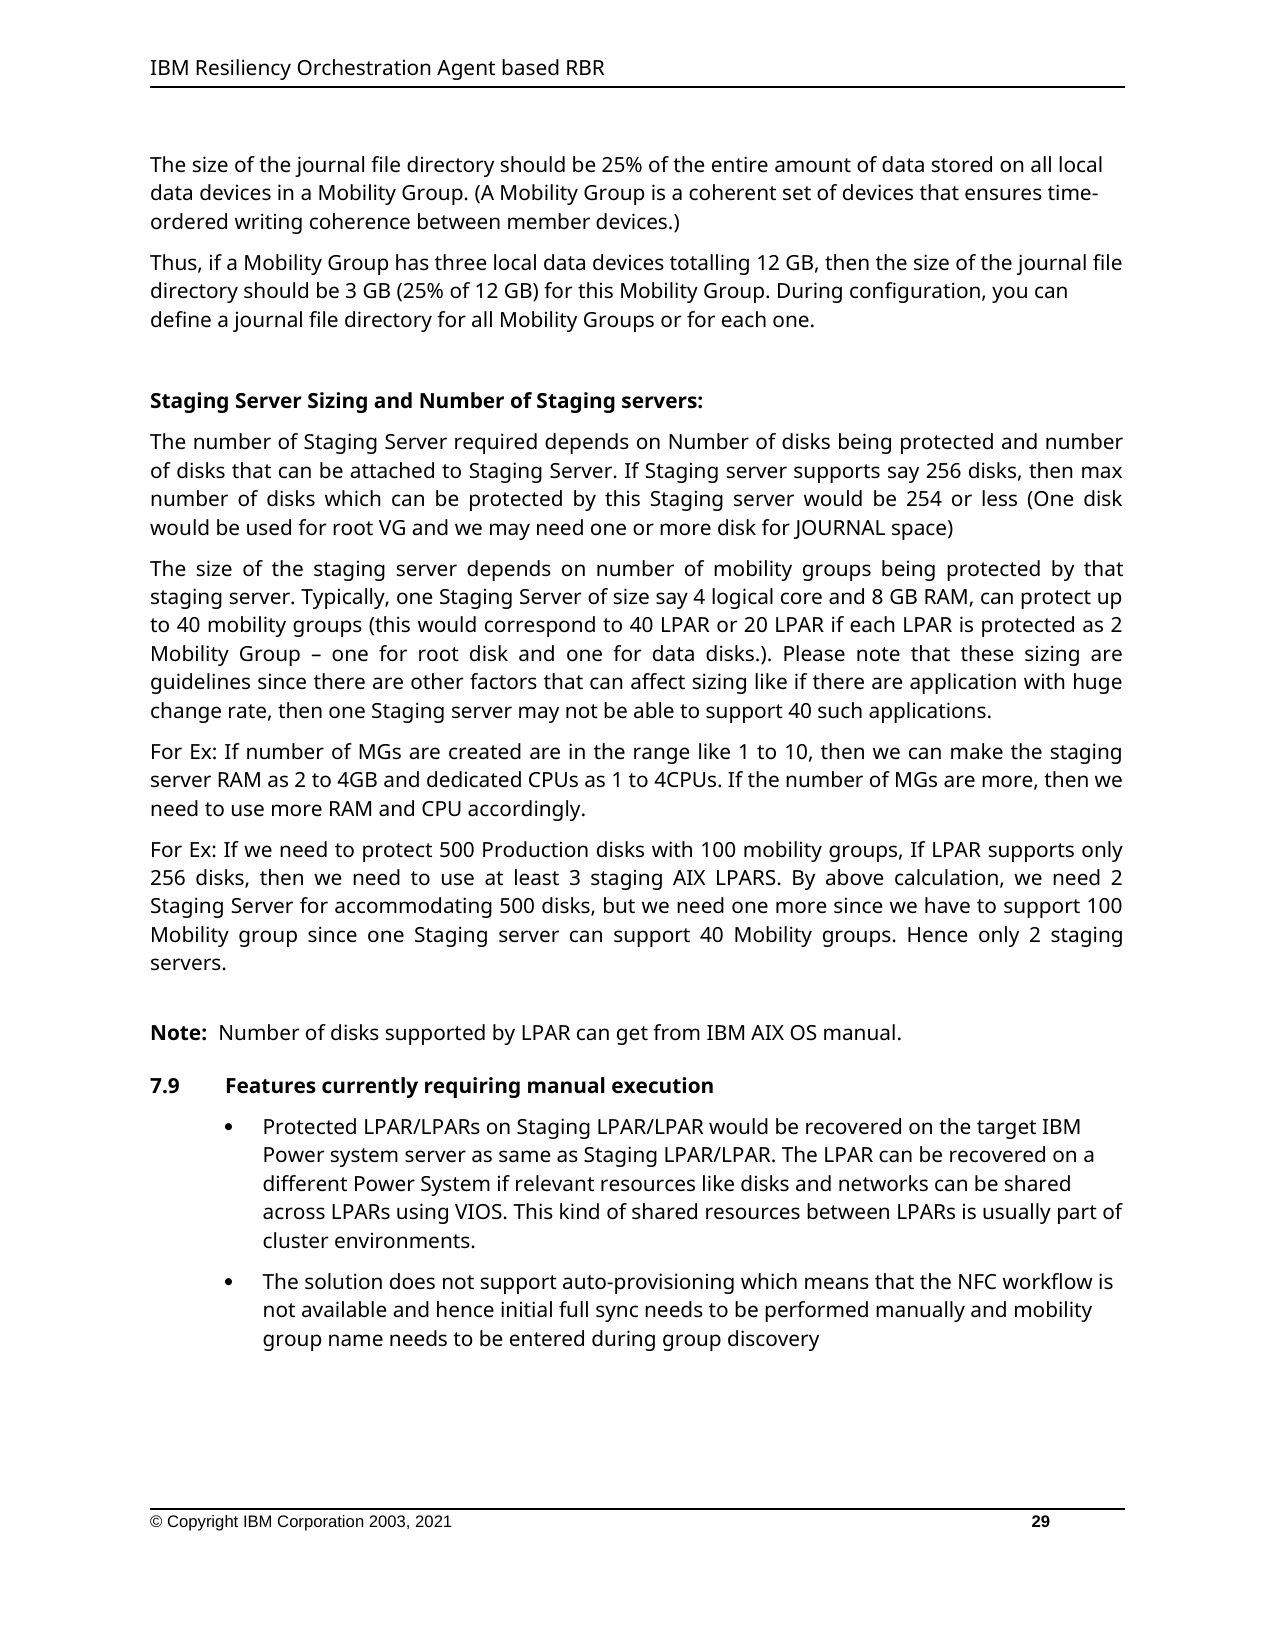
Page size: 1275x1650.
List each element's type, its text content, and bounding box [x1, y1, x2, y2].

subtitle Features currently requiring manual execution [150, 1071, 1125, 1100]
text Thus, if a Mobility Group has three local data devices totalling 12 GB, then the size of the journal file directory should be 3 GB (25% of 12 GB) for this Mobility Group. During configuration, you can define a journal file directory for all Mobility Groups or for each one. [150, 248, 1125, 333]
text For Ex: If number of MGs are created are in the range like 1 to 10, then we can make the staging server RAM as 2 to 4GB and dedicated CPUs as 1 to 4CPUs. If the number of MGs are more, then we need to use more RAM and CPU accordingly. [150, 737, 1125, 822]
list Protected LPAR/LPARs on Staging LPAR/LPAR would be recovered on the target IBM Power system server as same as Staging LPAR/LPAR. The LPAR can be recovered on a different Power System if relevant resources like disks and networks can be shared across LPARs using VIOS. This kind of shared resources between LPARs is usually part of cluster environments. [225, 1112, 1125, 1254]
text The size of the journal file directory should be 25% of the entire amount of data stored on all local data devices in a Mobility Group. (A Mobility Group is a coherent set of devices that ensures time-ordered writing coherence between member devices.) [150, 150, 1125, 235]
text For Ex: If we need to protect 500 Production disks with 100 mobility groups, If LPAR supports only 256 disks, then we need to use at least 3 staging AIX LPARS. By above calculation, we need 2 Staging Server for accommodating 500 disks, but we need one more since we have to support 100 Mobility group since one Staging server can support 40 Mobility groups. Hence only 2 staging servers. [150, 835, 1125, 977]
text Note: Number of disks supported by LPAR can get from IBM AIX OS manual. [150, 989, 1125, 1046]
text Staging Server Sizing and Number of Staging servers: [150, 387, 1125, 415]
text The size of the staging server depends on number of mobility groups being protected by that staging server. Typically, one Staging Server of size say 4 logical core and 8 GB RAM, can protect up to 40 mobility groups (this would correspond to 40 LPAR or 20 LPAR if each LPAR is protected as 2 Mobility Group – one for root disk and one for data disks.). Please note that these sizing are guidelines since there are other factors that can affect sizing like if there are application with huge change rate, then one Staging server may not be able to support 40 such applications. [150, 554, 1125, 724]
text The number of Staging Server required depends on Number of disks being protected and number of disks that can be attached to Staging Server. If Staging server supports say 256 disks, then max number of disks which can be protected by this Staging server would be 254 or less (One disk would be used for root VG and we may need one or more disk for JOURNAL space) [150, 427, 1125, 541]
list The solution does not support auto-provisioning which means that the NFC workflow is not available and hence initial full sync needs to be performed manually and mobility group name needs to be entered during group discovery [225, 1267, 1125, 1352]
